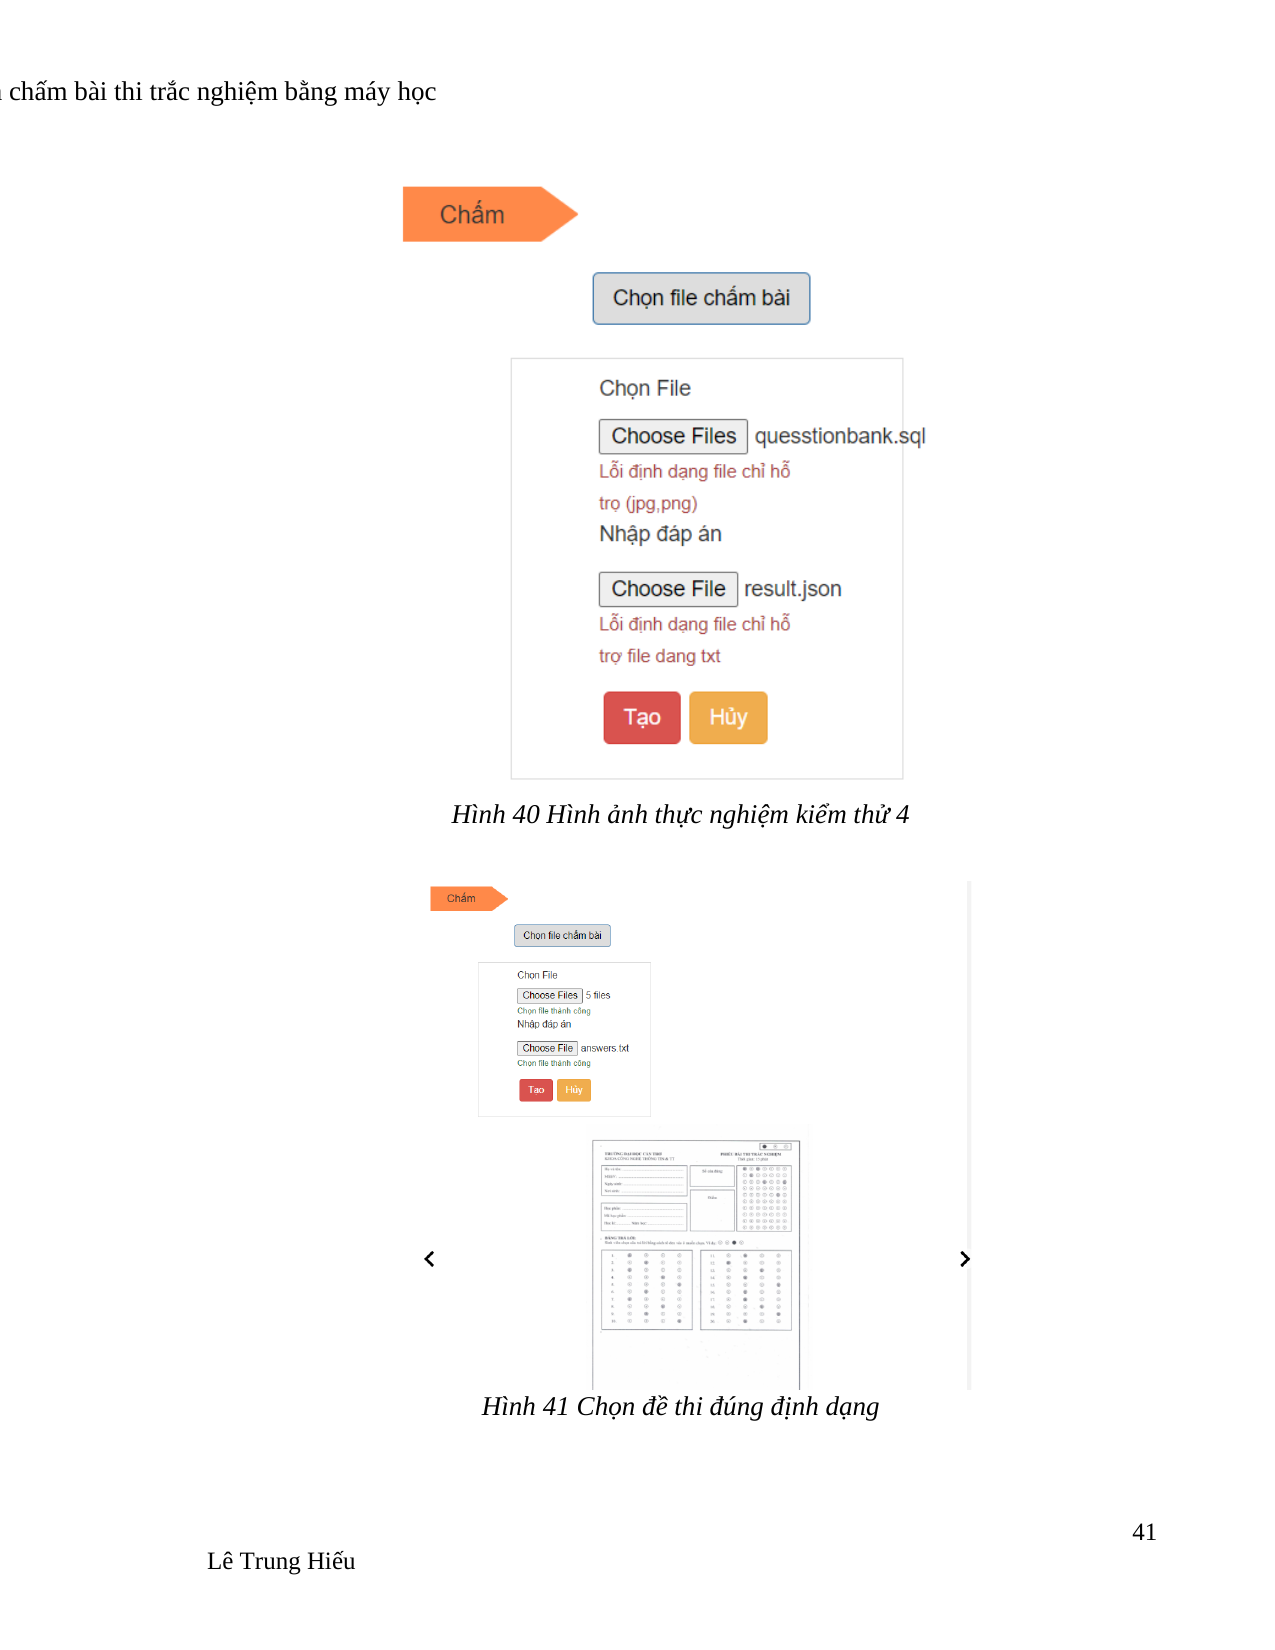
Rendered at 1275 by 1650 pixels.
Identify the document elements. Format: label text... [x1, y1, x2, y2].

text Hình 40 Hình ảnh thực nghiệm kiểm thử 4 [207, 798, 1157, 829]
picture [397, 177, 966, 798]
text Hình 41 Chọn đề thi đúng định dạng [207, 1390, 1157, 1421]
picture [392, 881, 972, 1390]
